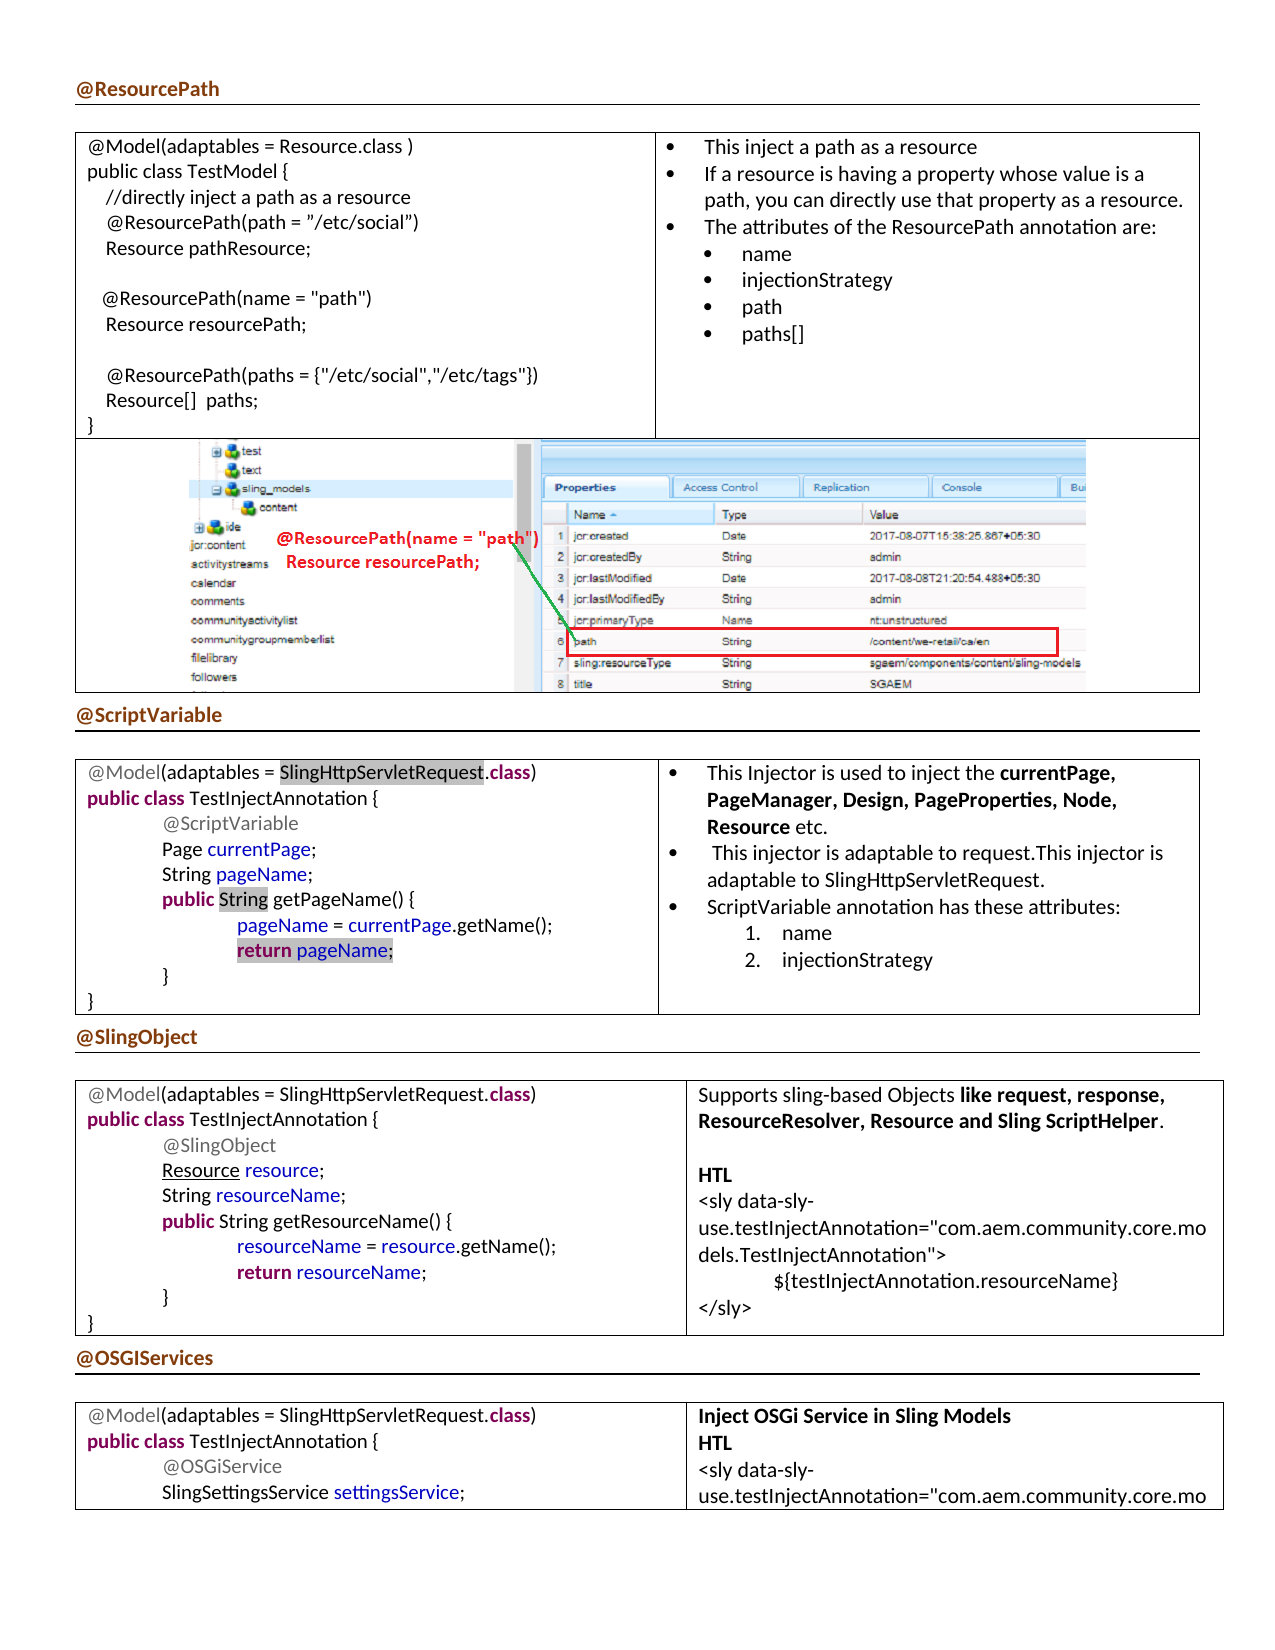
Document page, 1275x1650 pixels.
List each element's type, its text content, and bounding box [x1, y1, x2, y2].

subtitle @SlingObject [75, 1023, 1200, 1052]
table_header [687, 1403, 1223, 1509]
table_cell [76, 439, 189, 692]
picture [189, 439, 1086, 692]
subtitle @OSGIServices [75, 1344, 1200, 1373]
table_header @Model(adaptables = SlingHttpServletRequest.class) public class TestInjectAnnotation { @SlingObject Resource resource; String resourceName; public String getResourceName() { resourceName = resource.getName(); return resourceName; } } [76, 1081, 686, 1335]
subtitle @ResourcePath [75, 75, 1200, 104]
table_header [76, 1403, 686, 1509]
table_header Supports sling-based Objects like request, response, ResourceResolver, Resource and Sling ScriptHelper. HTL <sly data-sly-use.testInjectAnnotation="com.aem.community.core.models.TestInjectAnnotation"> ${testInjectAnnotation.resourceName} </sly> [687, 1081, 1223, 1335]
table_header @Model(adaptables = SlingHttpServletRequest.class) public class TestInjectAnnotation { @ScriptVariable Page currentPage; String pageName; public String getPageName() { pageName = currentPage.getName(); return pageName; } } [76, 760, 658, 1014]
table_header This Injector is used to inject the currentPage, PageManager, Design, PageProperties, Node, Resource etc. This injector is adaptable to request.This injector is adaptable to SlingHttpServletRequest. ScriptVariable annotation has these attributes: name injectionStrategy [659, 760, 1199, 1014]
table_cell [1086, 439, 1199, 692]
table_header @Model(adaptables = Resource.class ) public class TestModel { //directly inject a path as a resource @ResourcePath(path = ”/etc/social”) Resource pathResource; @ResourcePath(name = "path") Resource resourcePath; @ResourcePath(paths = {"/etc/social","/etc/tags"}) Resource[] paths; } [76, 133, 655, 438]
table_header This inject a path as a resource If a resource is having a property whose value is a path, you can directly use that property as a resource. The attributes of the ResourcePath annotation are: name injectionStrategy path paths[] [656, 133, 1199, 438]
subtitle @ScriptVariable [75, 701, 1200, 730]
